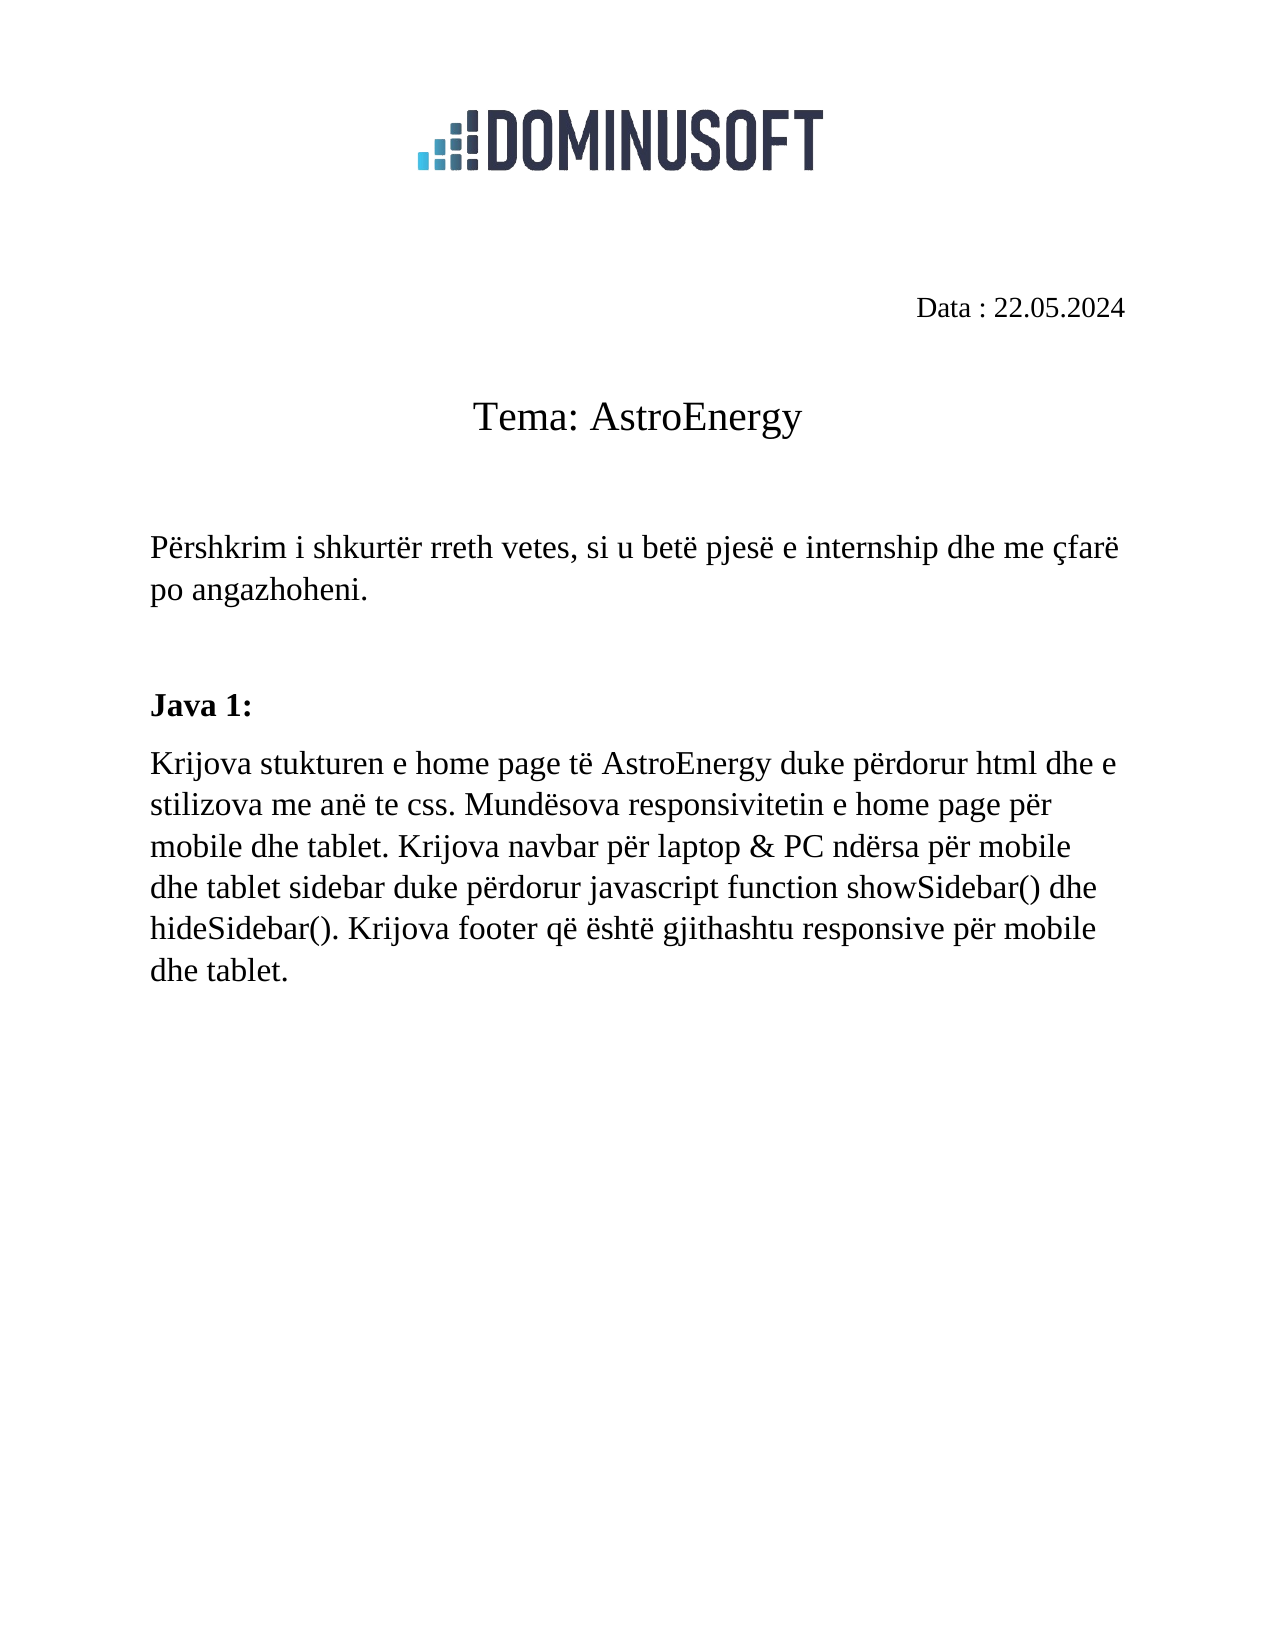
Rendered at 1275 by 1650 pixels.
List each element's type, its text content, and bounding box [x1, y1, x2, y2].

picture [412, 92, 846, 188]
text Përshkrim i shkurtër rreth vetes, si u betë pjesë e internship dhe me çfarë po angazhoheni. [150, 528, 1125, 607]
text Data : 22.05.2024 [150, 291, 1125, 324]
text Krijova stukturen e home page të AstroEnergy duke përdorur html dhe e stilizova me anë te css. Mundësova responsivitetin e home page për mobile dhe tablet. Krijova navbar për laptop & PC ndërsa për mobile dhe tablet sidebar duke përdorur javascript function showSidebar() dhe hideSidebar(). Krijova footer që është gjithashtu responsive për mobile dhe tablet. [150, 743, 1125, 988]
text Java 1: [150, 685, 1125, 723]
text Tema: AstroEnergy [150, 391, 1125, 439]
